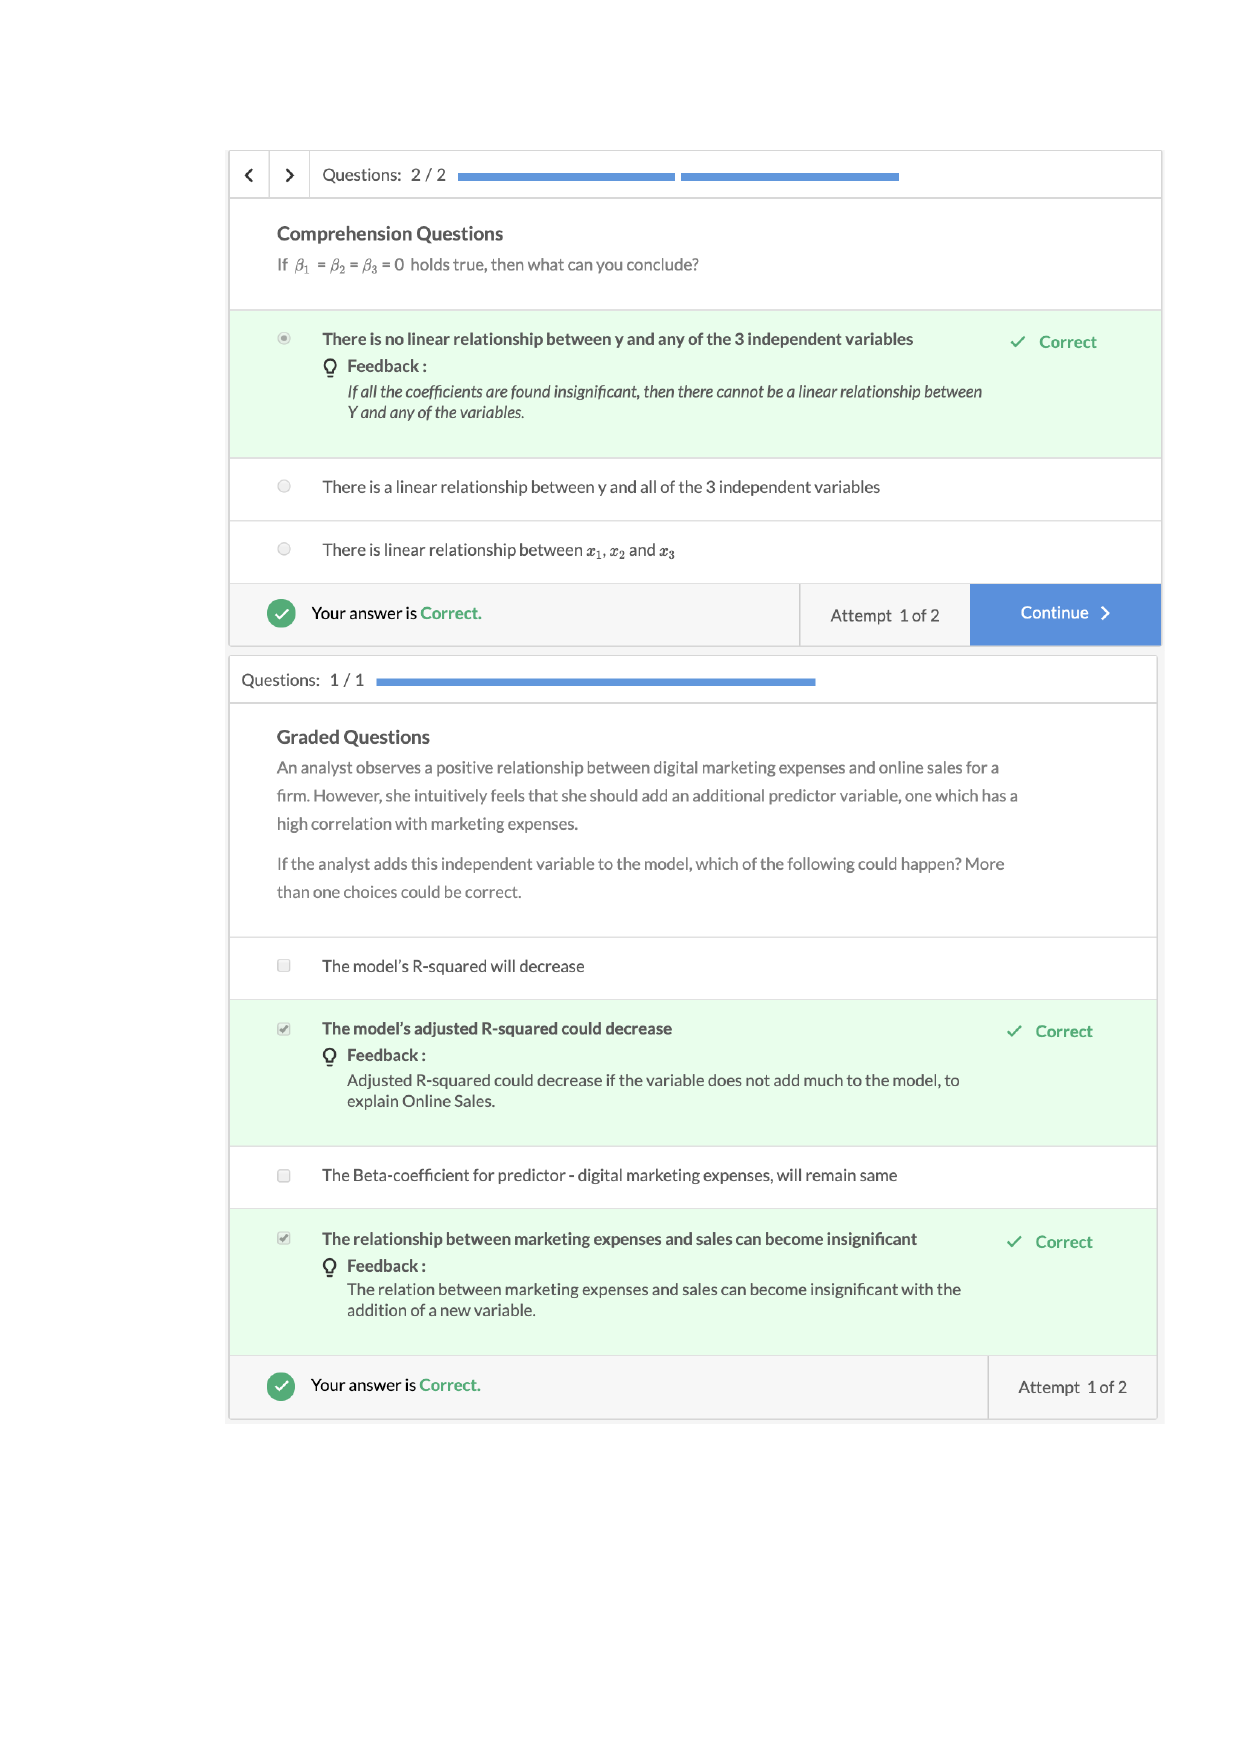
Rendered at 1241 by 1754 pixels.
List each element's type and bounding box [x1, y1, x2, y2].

picture [225, 150, 1165, 1424]
